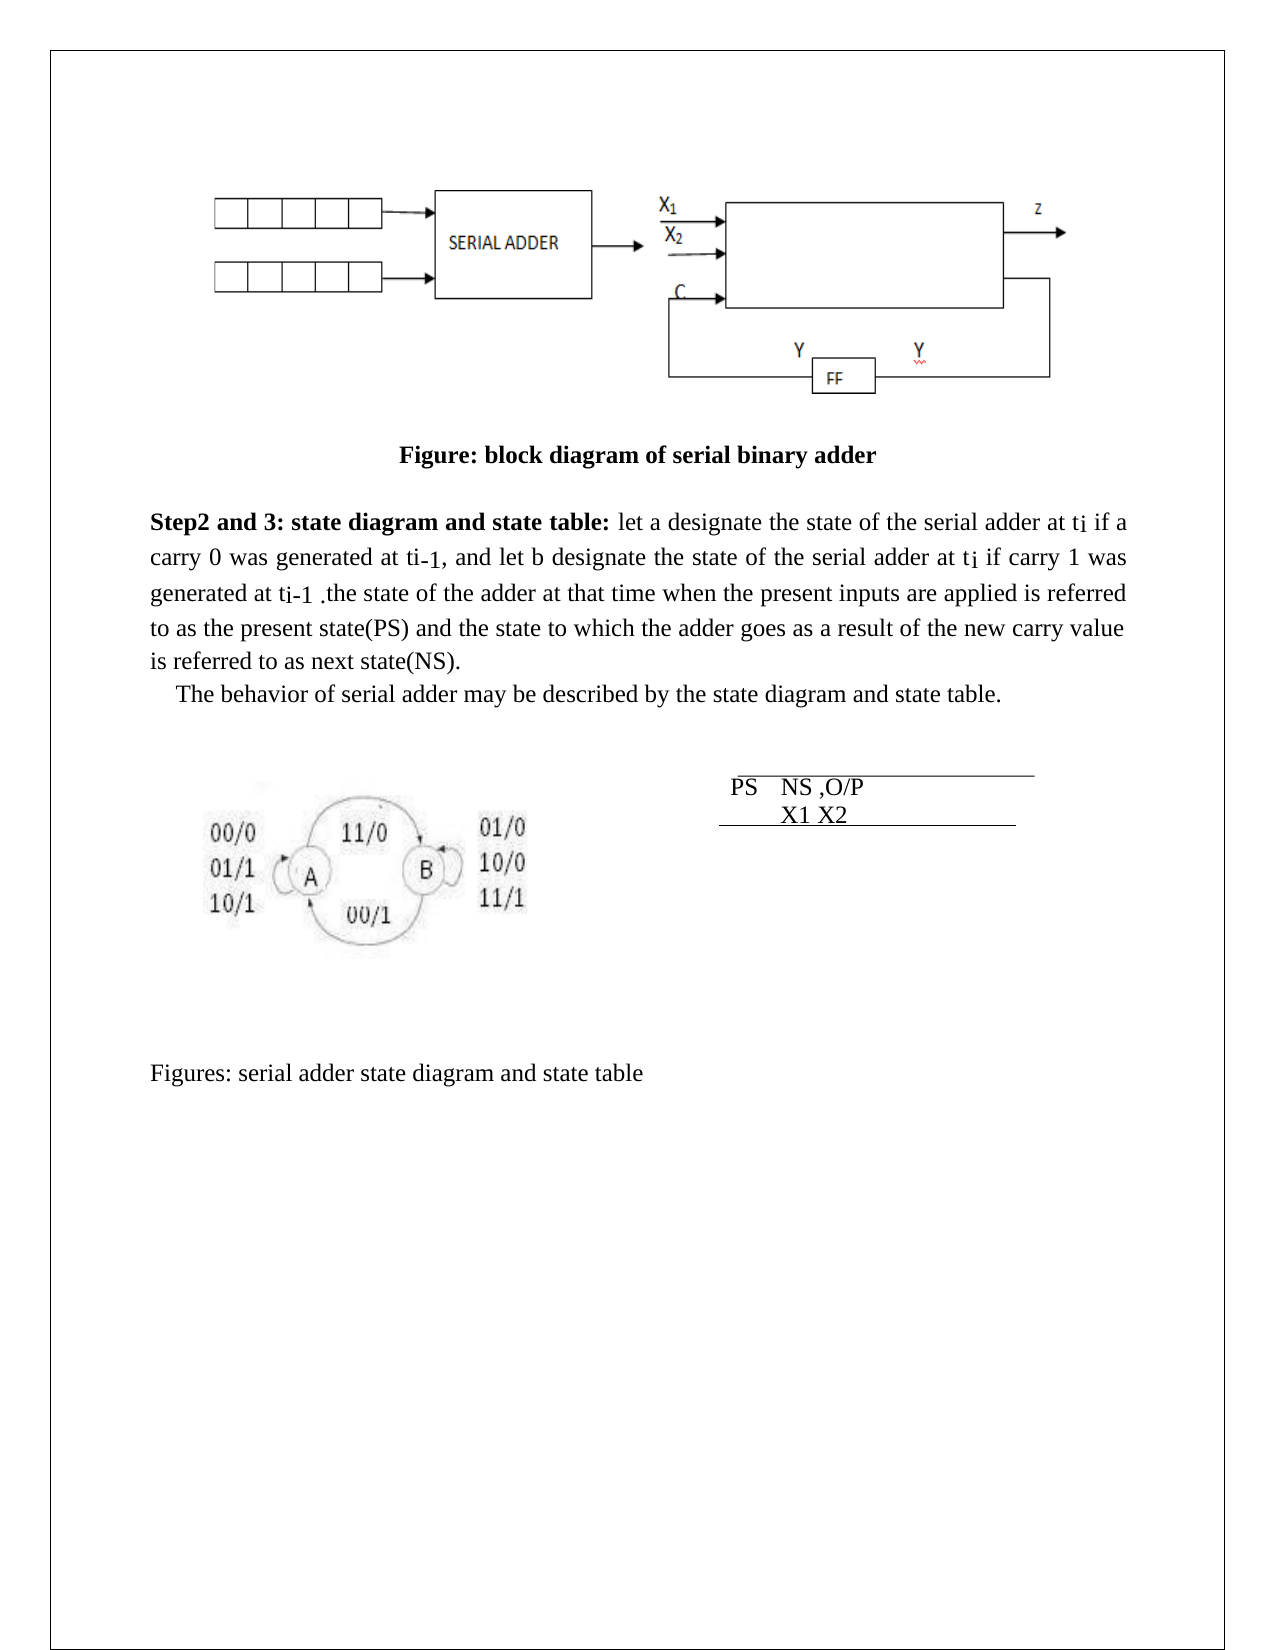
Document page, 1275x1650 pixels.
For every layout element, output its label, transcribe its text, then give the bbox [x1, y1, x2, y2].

text Figures: serial adder state diagram and state table [150, 1058, 647, 1087]
text Figure: block diagram of serial binary adder [291, 440, 985, 469]
text PS NS ,O/P [730, 777, 1210, 801]
picture [202, 781, 528, 959]
text Step2 and 3: state diagram and state table: let a designate the state of the serial adder at ti if a carry 0 was generated at ti-1, and let b designate the state of the serial adder at ti if carry 1 was generated at ti-1 .the state of the adder at that time when the present inputs are applied is referred to as the present state(PS) and the state to which the adder goes as a result of the new carry value is referred to as next state(NS). [150, 507, 1127, 675]
text X1 X2 [719, 801, 1210, 829]
text The behavior of serial adder may be described by the state diagram and state table. [175, 679, 1210, 708]
picture [214, 190, 1067, 394]
